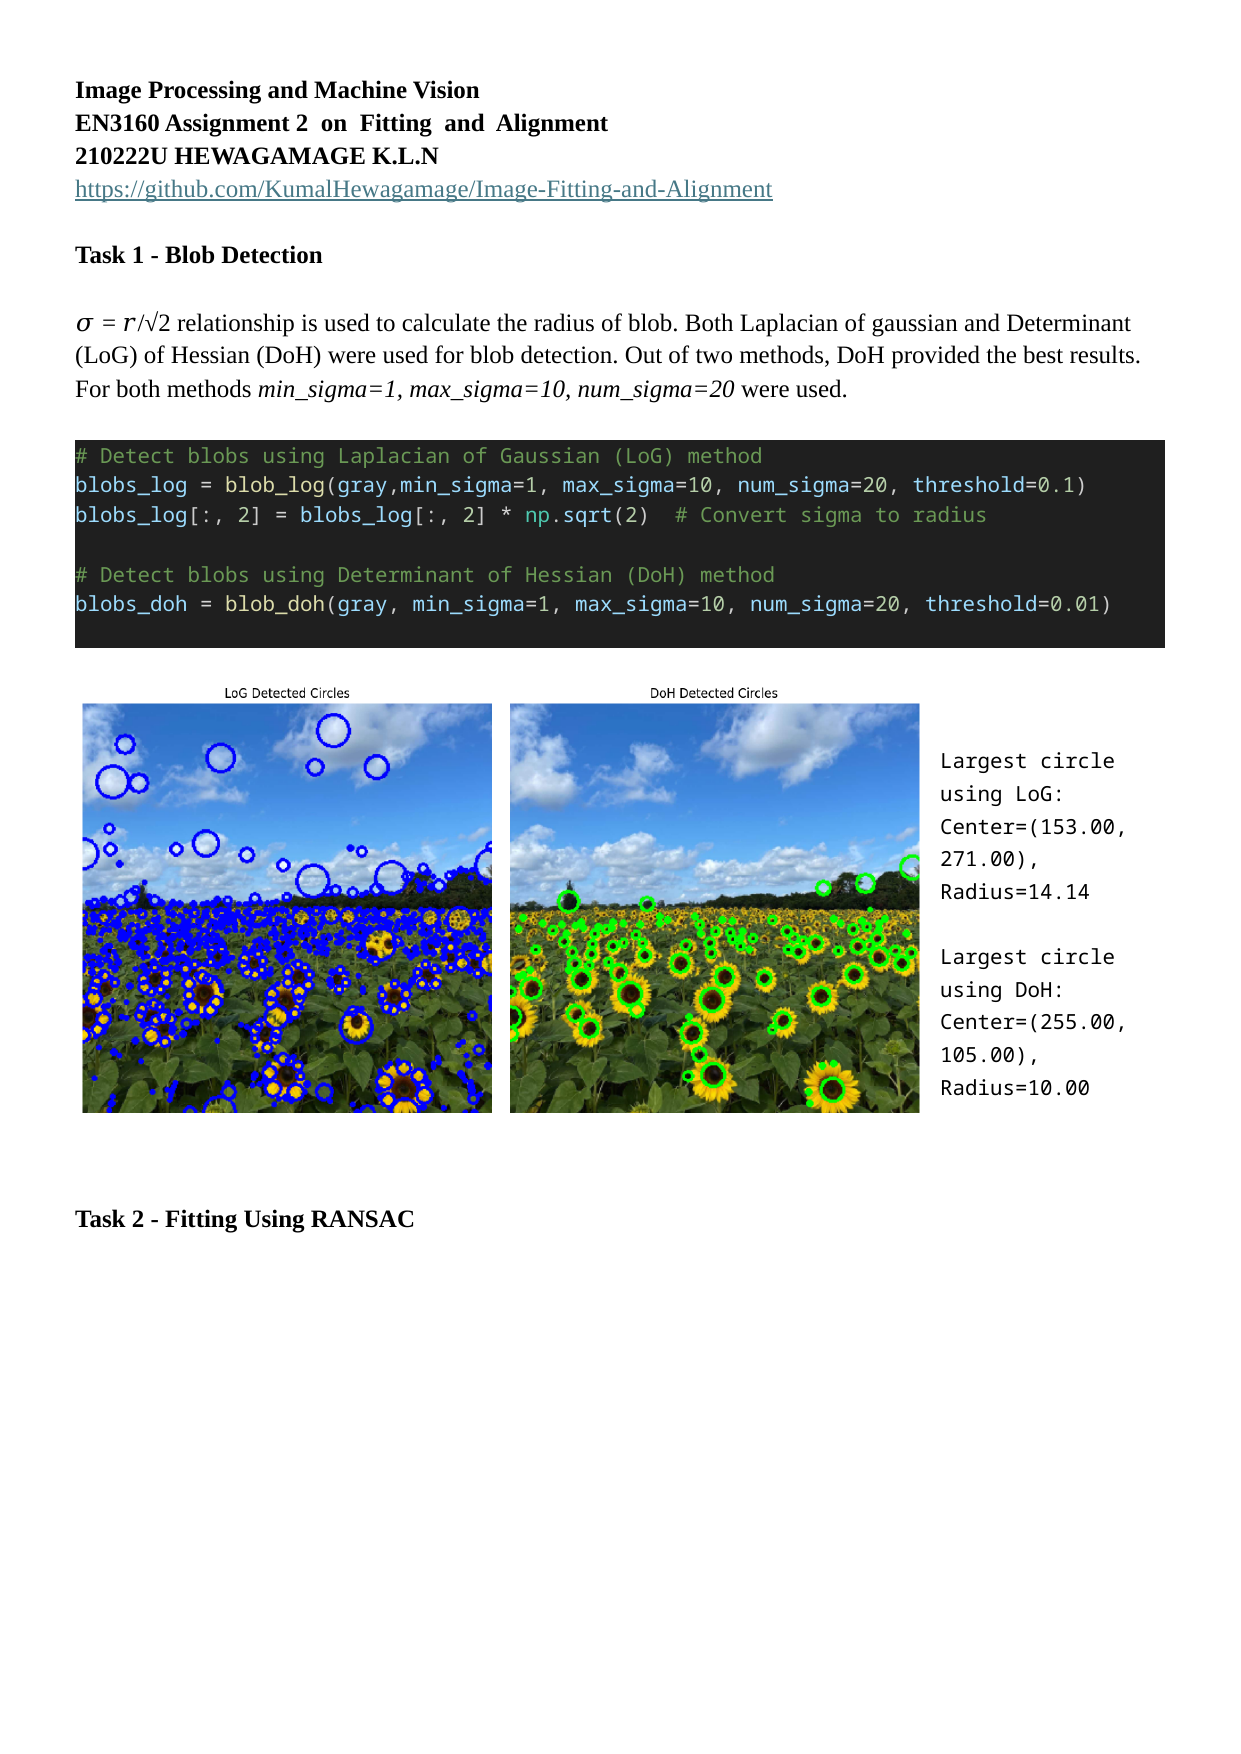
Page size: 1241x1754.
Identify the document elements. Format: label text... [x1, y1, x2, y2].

text https://github.com/KumalHewagamage/Image-Fitting-and-Alignment [75, 174, 1165, 203]
text Task 2 - Fitting Using RANSAC [75, 1204, 1165, 1233]
text Largest circle using LoG: Center=(153.00, 271.00), Radius=14.14 [922, 747, 1165, 906]
text Largest circle using DoH: Center=(255.00, 105.00), Radius=10.00 [922, 942, 1165, 1101]
text EN3160 Assignment 2 on Fitting and Alignment [75, 108, 1165, 137]
text 𝜎 = 𝑟/√2 relationship is used to calculate the radius of blob. Both Laplacian of gaussian and Determinant (LoG) of Hessian (DoH) were used for blob detection. Out of two methods, DoH provided the best results. For both methods min_sigma=1, max_sigma=10, num_sigma=20 were used. [75, 306, 1165, 402]
text Image Processing and Machine Vision [75, 75, 1165, 104]
text Task 1 - Blob Detection [75, 240, 1165, 269]
text blobs_log = blob_log(gray,min_sigma=1, max_sigma=10, num_sigma=20, threshold=0.1) [75, 469, 1165, 499]
text # Detect blobs using Determinant of Hessian (DoH) method [75, 558, 1165, 588]
text # Detect blobs using Laplacian of Gaussian (LoG) method [75, 440, 1165, 469]
text blobs_log[:, 2] = blobs_log[:, 2] * np.sqrt(2) # Convert sigma to radius [75, 499, 1165, 529]
text 210222U HEWAGAMAGE K.L.N [75, 141, 1165, 170]
text blobs_doh = blob_doh(gray, min_sigma=1, max_sigma=10, num_sigma=20, threshold=0.01) [75, 588, 1165, 618]
picture [75, 680, 922, 1115]
